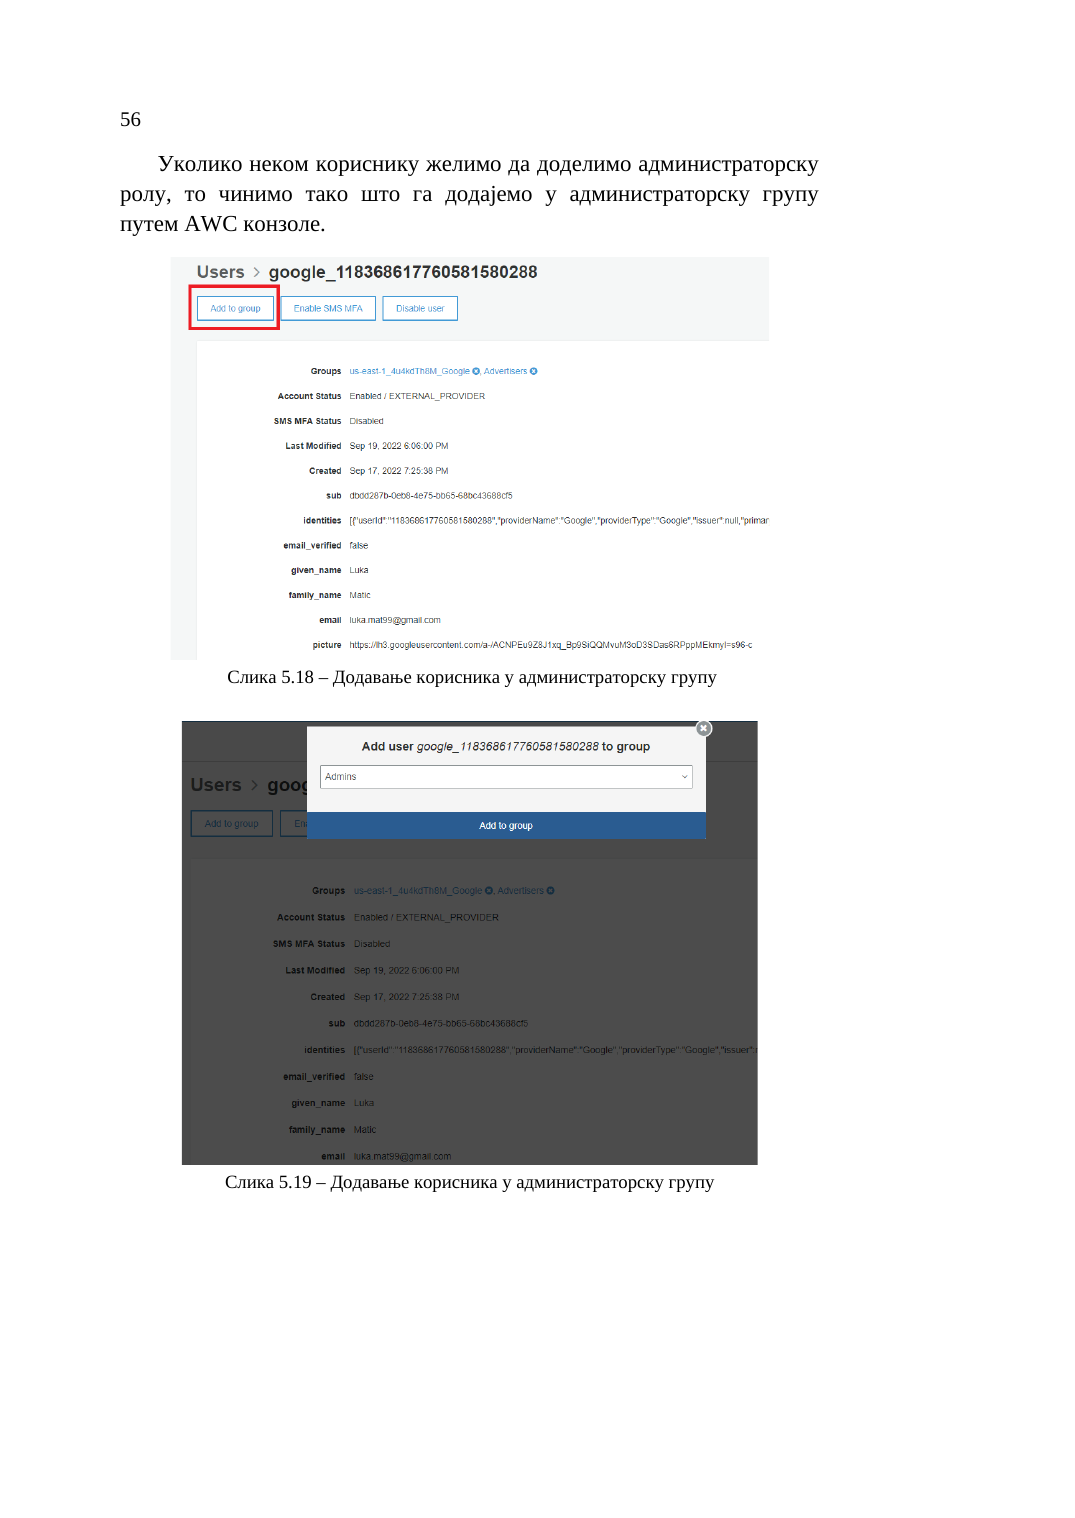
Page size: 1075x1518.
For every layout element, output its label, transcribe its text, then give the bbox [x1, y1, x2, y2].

picture [170, 257, 770, 660]
picture [181, 721, 758, 1165]
text Уколико неком кориснику желимо да доделимо администраторску ролу, то чинимо тако што га додајемо у администраторску групу путем АWС конзоле. [120, 150, 820, 237]
text Слика 5.18 – Додавање корисника у администраторску групу [120, 666, 820, 687]
text Слика 5.19 – Додавање корисника у администраторску групу [120, 1171, 820, 1193]
